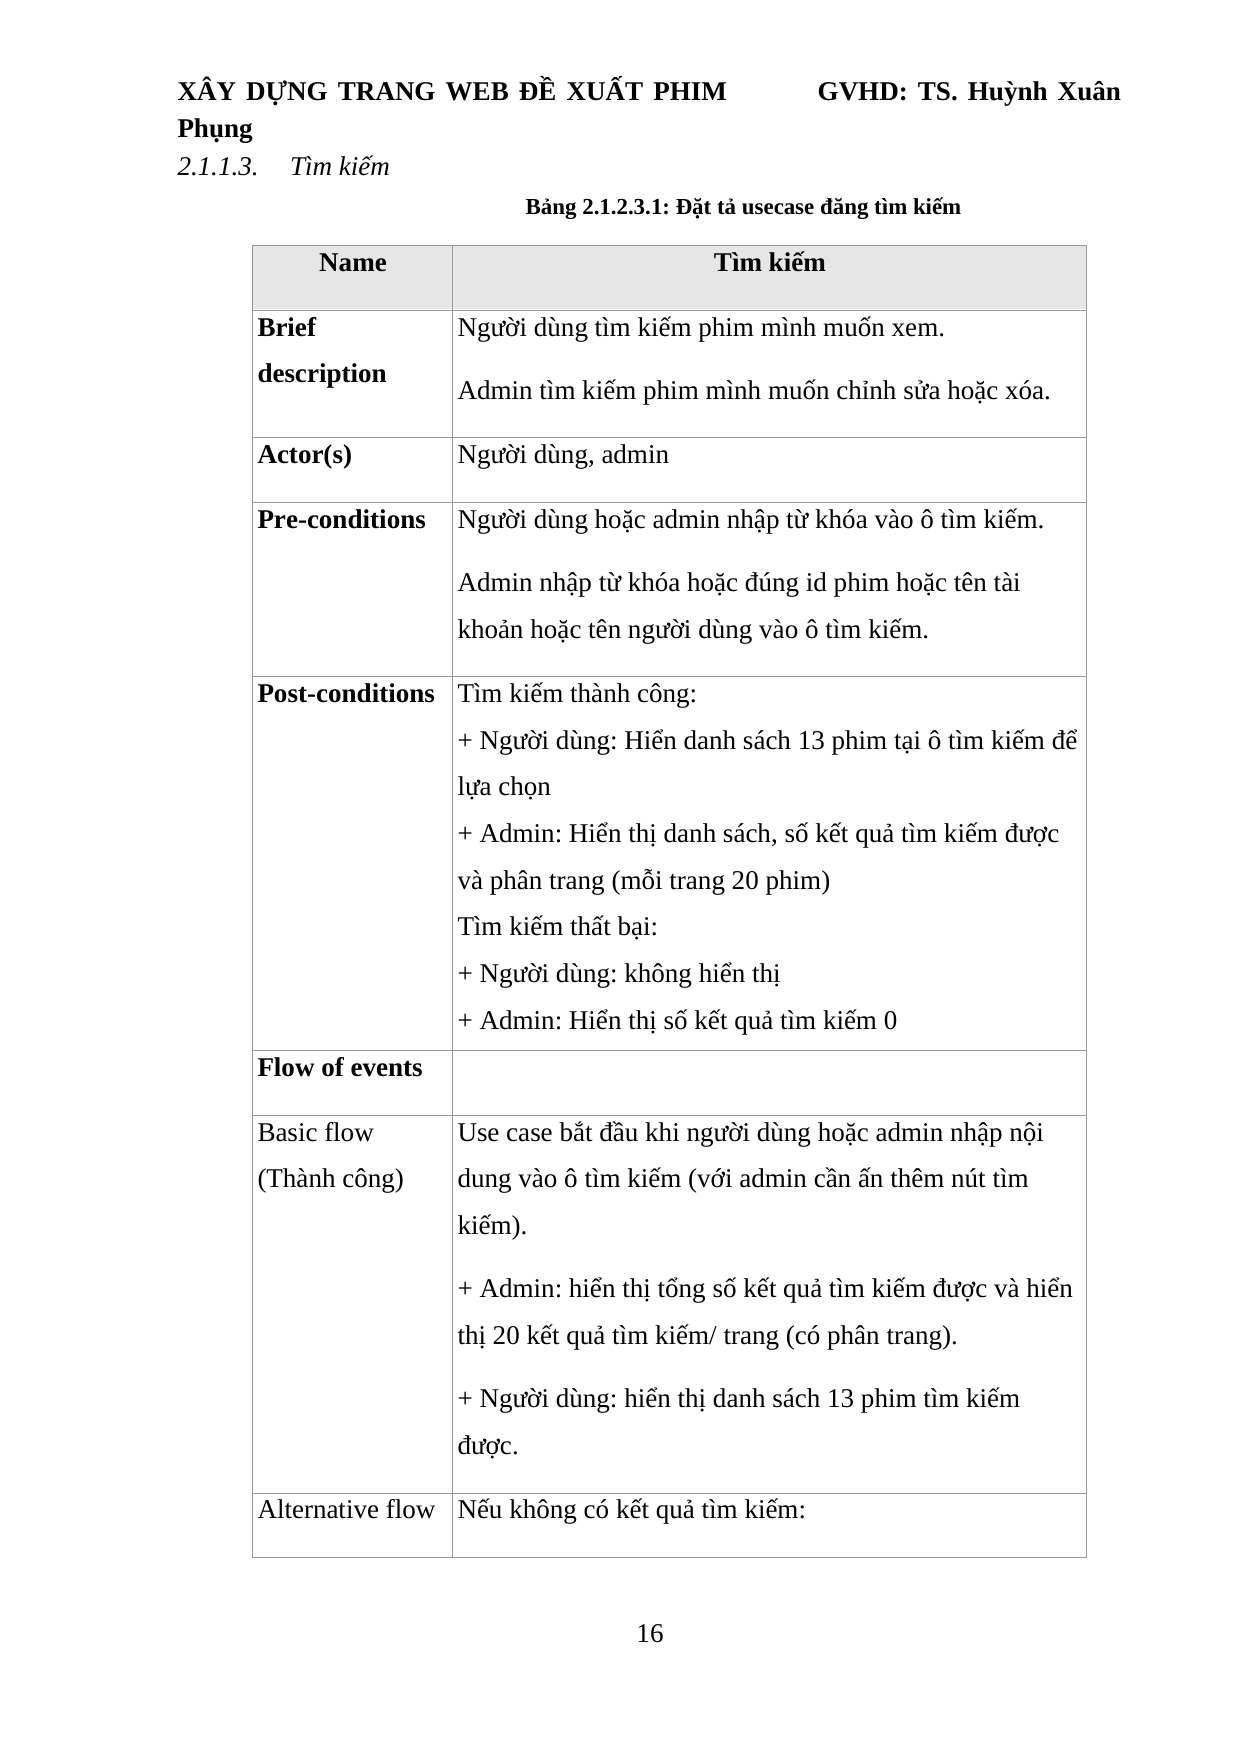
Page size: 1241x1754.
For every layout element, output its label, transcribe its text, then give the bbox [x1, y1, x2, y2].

table_cell Post-conditions [253, 677, 452, 1050]
subtitle Bảng 2.1.2.3.1: Đặt tả usecase đăng tìm kiếm [295, 193, 1122, 219]
table_cell Người dùng, admin [453, 438, 1086, 502]
table_cell Brief description [253, 311, 452, 437]
table_cell [453, 1051, 1086, 1115]
table_cell Người dùng hoặc admin nhập từ khóa vào ô tìm kiếm. Admin nhập từ khóa hoặc đúng id phim hoặc tên tài khoản hoặc tên người dùng vào ô tìm kiếm. [453, 503, 1086, 676]
table_cell Flow of events [253, 1051, 452, 1115]
table_header Tìm kiếm [453, 246, 1086, 309]
table_cell Actor(s) [253, 438, 452, 502]
table_cell Người dùng tìm kiếm phim mình muốn xem. Admin tìm kiếm phim mình muốn chỉnh sửa hoặc xóa. [453, 311, 1086, 437]
table_cell Pre-conditions [253, 503, 452, 676]
table_header Name [253, 246, 452, 309]
subtitle Tìm kiếm [177, 149, 1122, 181]
table_cell Tìm kiếm thành công: + Người dùng: Hiển danh sách 13 phim tại ô tìm kiếm để lựa chọn + Admin: Hiển thị danh sách, số kết quả tìm kiếm được và phân trang (mỗi trang 20 phim) Tìm kiếm thất bại: + Người dùng: không hiển thị + Admin: Hiển thị số kết quả tìm kiếm 0 [453, 677, 1086, 1050]
table_cell Use case bắt đầu khi người dùng hoặc admin nhập nội dung vào ô tìm kiếm (với admin cần ấn thêm nút tìm kiếm). + Admin: hiển thị tổng số kết quả tìm kiếm được và hiển thị 20 kết quả tìm kiếm/ trang (có phân trang). + Người dùng: hiển thị danh sách 13 phim tìm kiếm được. [453, 1116, 1086, 1492]
table_cell Basic flow (Thành công) [253, 1116, 452, 1492]
table_cell Alternative flow [253, 1494, 452, 1557]
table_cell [453, 1494, 1086, 1557]
